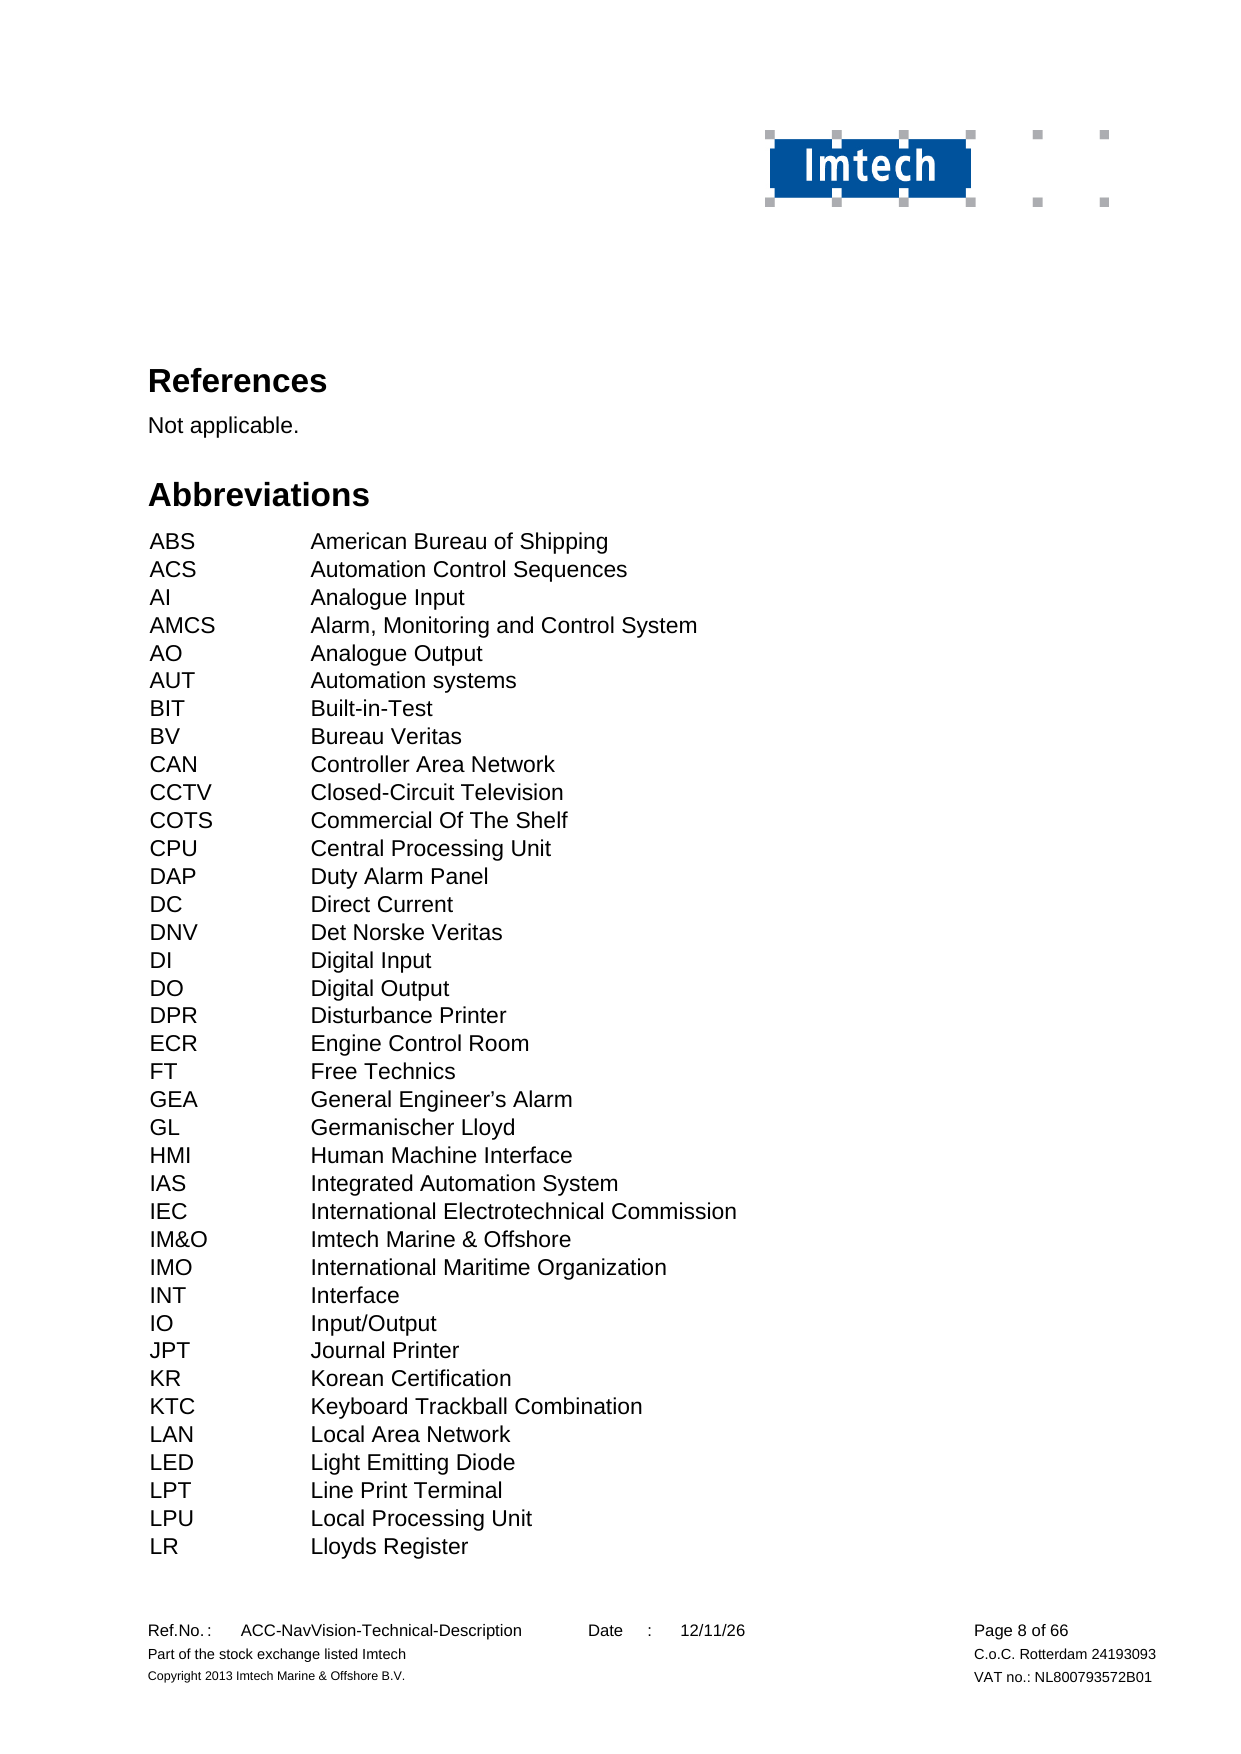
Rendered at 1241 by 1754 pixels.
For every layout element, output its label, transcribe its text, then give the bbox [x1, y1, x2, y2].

table_cell Imtech Marine & Offshore [309, 1224, 885, 1252]
table_cell Digital Input [309, 945, 885, 973]
table_cell HMI [148, 1140, 309, 1168]
table_cell Automation systems [309, 666, 885, 694]
table_cell Lloyds Register [309, 1531, 885, 1559]
table_cell Built-in-Test [309, 694, 885, 722]
table_cell DO [148, 973, 309, 1001]
table_cell Duty Alarm Panel [309, 861, 885, 889]
table_cell IEC [148, 1196, 309, 1224]
table_cell IO [148, 1308, 309, 1336]
table_cell DC [148, 889, 309, 917]
table_cell AI [148, 582, 309, 610]
table_cell Interface [309, 1280, 885, 1308]
table_cell AUT [148, 666, 309, 694]
table_cell LPT [148, 1475, 309, 1503]
table_cell AO [148, 638, 309, 666]
table_cell INT [148, 1280, 309, 1308]
table_cell Light Emitting Diode [309, 1448, 885, 1475]
table_cell IM&O [148, 1224, 309, 1252]
table_header American Bureau of Shipping [309, 526, 885, 554]
table_cell ECR [148, 1029, 309, 1057]
table_cell Free Technics [309, 1057, 885, 1084]
table_cell Direct Current [309, 889, 885, 917]
table_cell IMO [148, 1252, 309, 1280]
table_cell DI [148, 945, 309, 973]
table_cell Analogue Input [309, 582, 885, 610]
table_cell GEA [148, 1085, 309, 1112]
table_cell BV [148, 722, 309, 749]
table_cell Digital Output [309, 973, 885, 1001]
table_cell Closed-Circuit Television [309, 778, 885, 805]
subtitle Abbreviations [148, 464, 1122, 514]
text Not applicable. [148, 412, 1122, 439]
table_cell Integrated Automation System [309, 1168, 885, 1196]
table_cell Local Area Network [309, 1420, 885, 1447]
table_cell DAP [148, 861, 309, 889]
table_cell Local Processing Unit [309, 1503, 885, 1531]
table_cell Analogue Output [309, 638, 885, 666]
table_cell Journal Printer [309, 1336, 885, 1364]
table_cell Controller Area Network [309, 750, 885, 777]
table_cell Germanischer Lloyd [309, 1113, 885, 1140]
picture [765, 130, 1109, 207]
table_cell International Maritime Organization [309, 1252, 885, 1280]
table_cell CCTV [148, 778, 309, 805]
table_cell BIT [148, 694, 309, 722]
table_cell Disturbance Printer [309, 1001, 885, 1029]
table_cell Korean Certification [309, 1364, 885, 1392]
table_cell LAN [148, 1420, 309, 1447]
table_cell International Electrotechnical Commission [309, 1196, 885, 1224]
table_cell CAN [148, 750, 309, 777]
table_header ABS [148, 526, 309, 554]
table_cell Alarm, Monitoring and Control System [309, 610, 885, 638]
table_cell Automation Control Sequences [309, 554, 885, 582]
table_cell DPR [148, 1001, 309, 1029]
table_cell FT [148, 1057, 309, 1084]
table_cell KTC [148, 1392, 309, 1419]
table_cell AMCS [148, 610, 309, 638]
table_cell JPT [148, 1336, 309, 1364]
table_cell ACS [148, 554, 309, 582]
table_cell Central Processing Unit [309, 833, 885, 861]
table_cell Line Print Terminal [309, 1475, 885, 1503]
table_cell LED [148, 1448, 309, 1475]
table_cell Det Norske Veritas [309, 917, 885, 945]
table_cell Engine Control Room [309, 1029, 885, 1057]
table_cell KR [148, 1364, 309, 1392]
table_cell LR [148, 1531, 309, 1559]
subtitle References [148, 350, 1122, 400]
table_cell Commercial Of The Shelf [309, 805, 885, 833]
table_cell Human Machine Interface [309, 1140, 885, 1168]
table_cell LPU [148, 1503, 309, 1531]
table_cell IAS [148, 1168, 309, 1196]
table_cell GL [148, 1113, 309, 1140]
table_cell CPU [148, 833, 309, 861]
table_cell Keyboard Trackball Combination [309, 1392, 885, 1419]
table_cell DNV [148, 917, 309, 945]
table_cell Bureau Veritas [309, 722, 885, 749]
table_cell General Engineer’s Alarm [309, 1085, 885, 1112]
table_cell Input/Output [309, 1308, 885, 1336]
table_cell COTS [148, 805, 309, 833]
